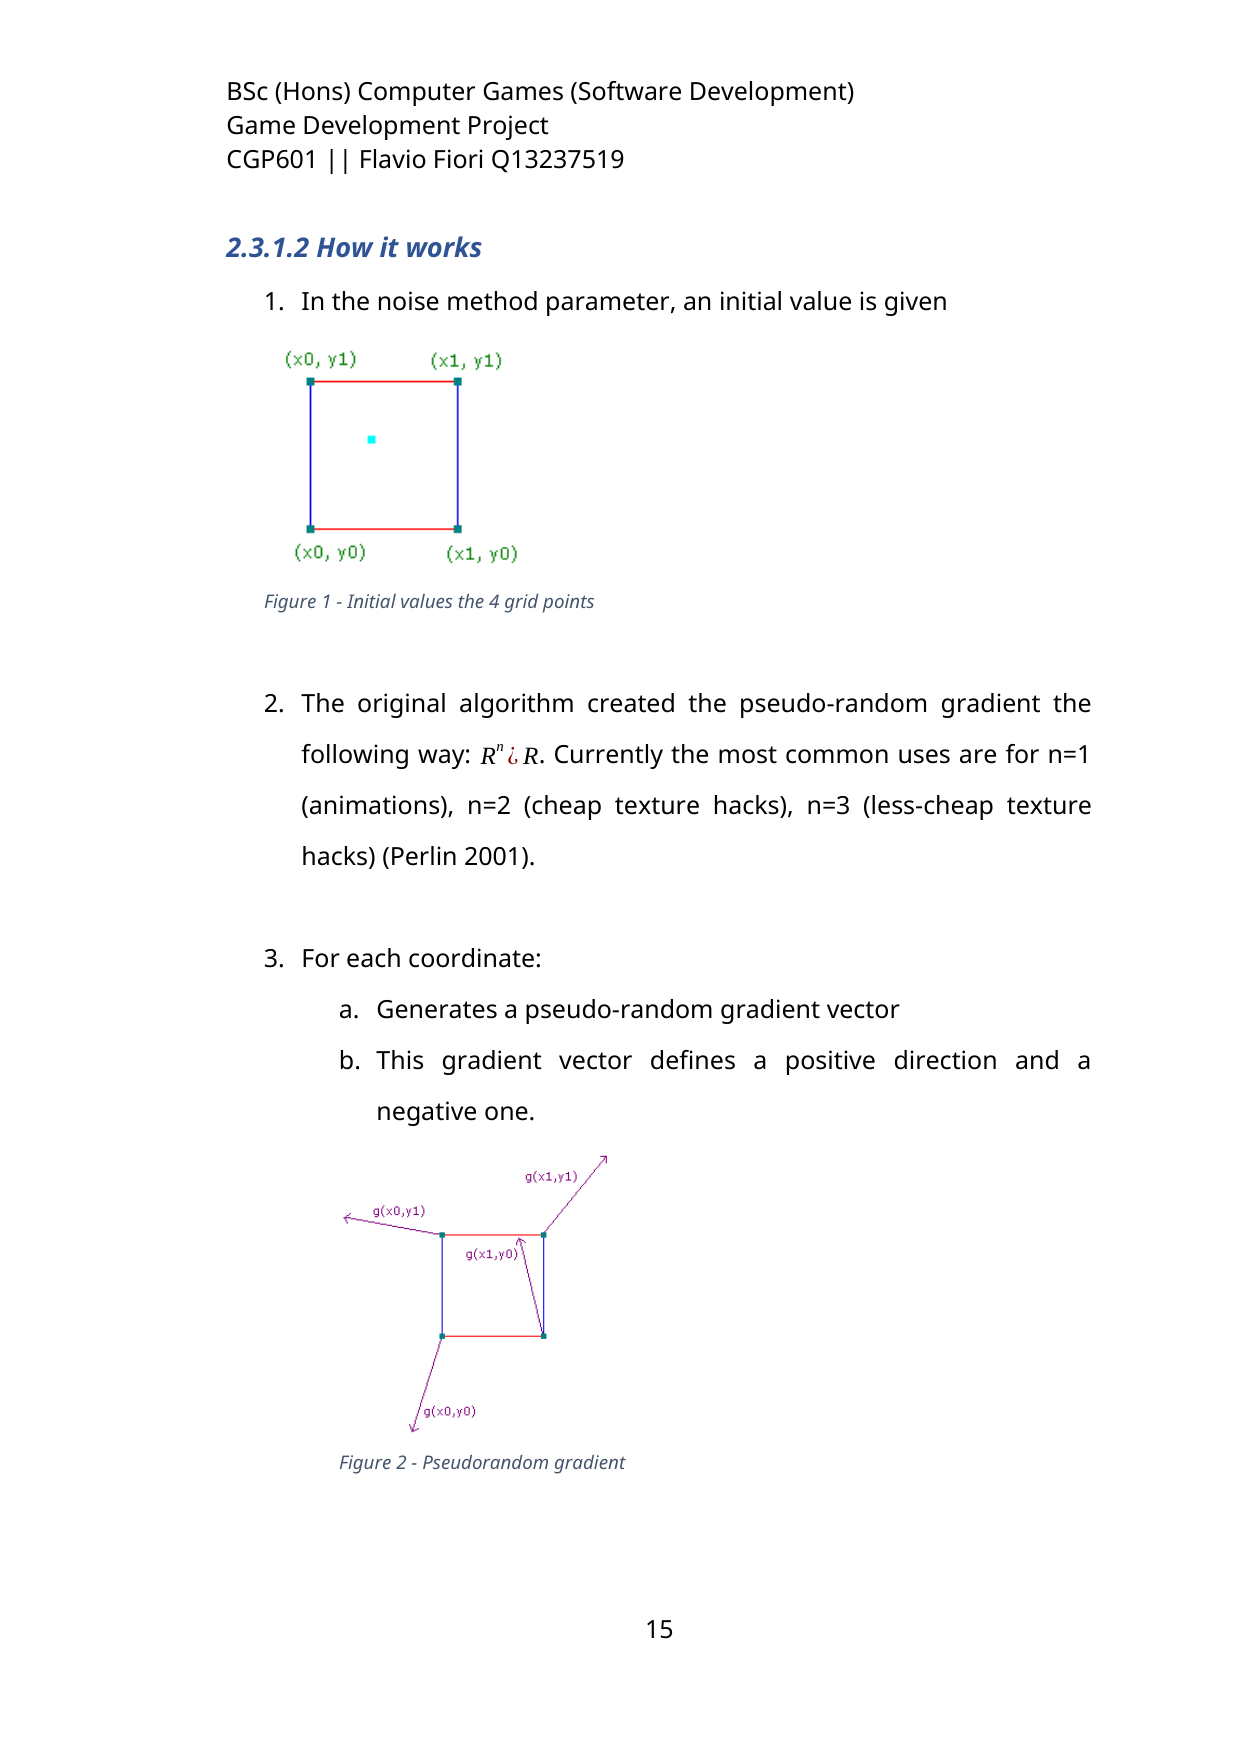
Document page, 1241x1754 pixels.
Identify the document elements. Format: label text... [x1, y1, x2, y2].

list The original algorithm created the pseudo-random gradient the following way: . Currently the most common uses are for n=1 (animations), n=2 (cheap texture hacks), n=3 (less-cheap texture hacks) (Perlin 2001). [264, 685, 1092, 872]
list For each coordinate: [264, 941, 1092, 974]
picture [263, 335, 545, 571]
picture [338, 1144, 622, 1433]
list This gradient vector defines a positive direction and a negative one. [339, 1043, 1092, 1128]
list In the noise method parameter, an initial value is given [264, 284, 1092, 318]
list Generates a pseudo-random gradient vector [339, 992, 1092, 1026]
subtitle 2.3.1.2 How it works [226, 229, 1092, 266]
